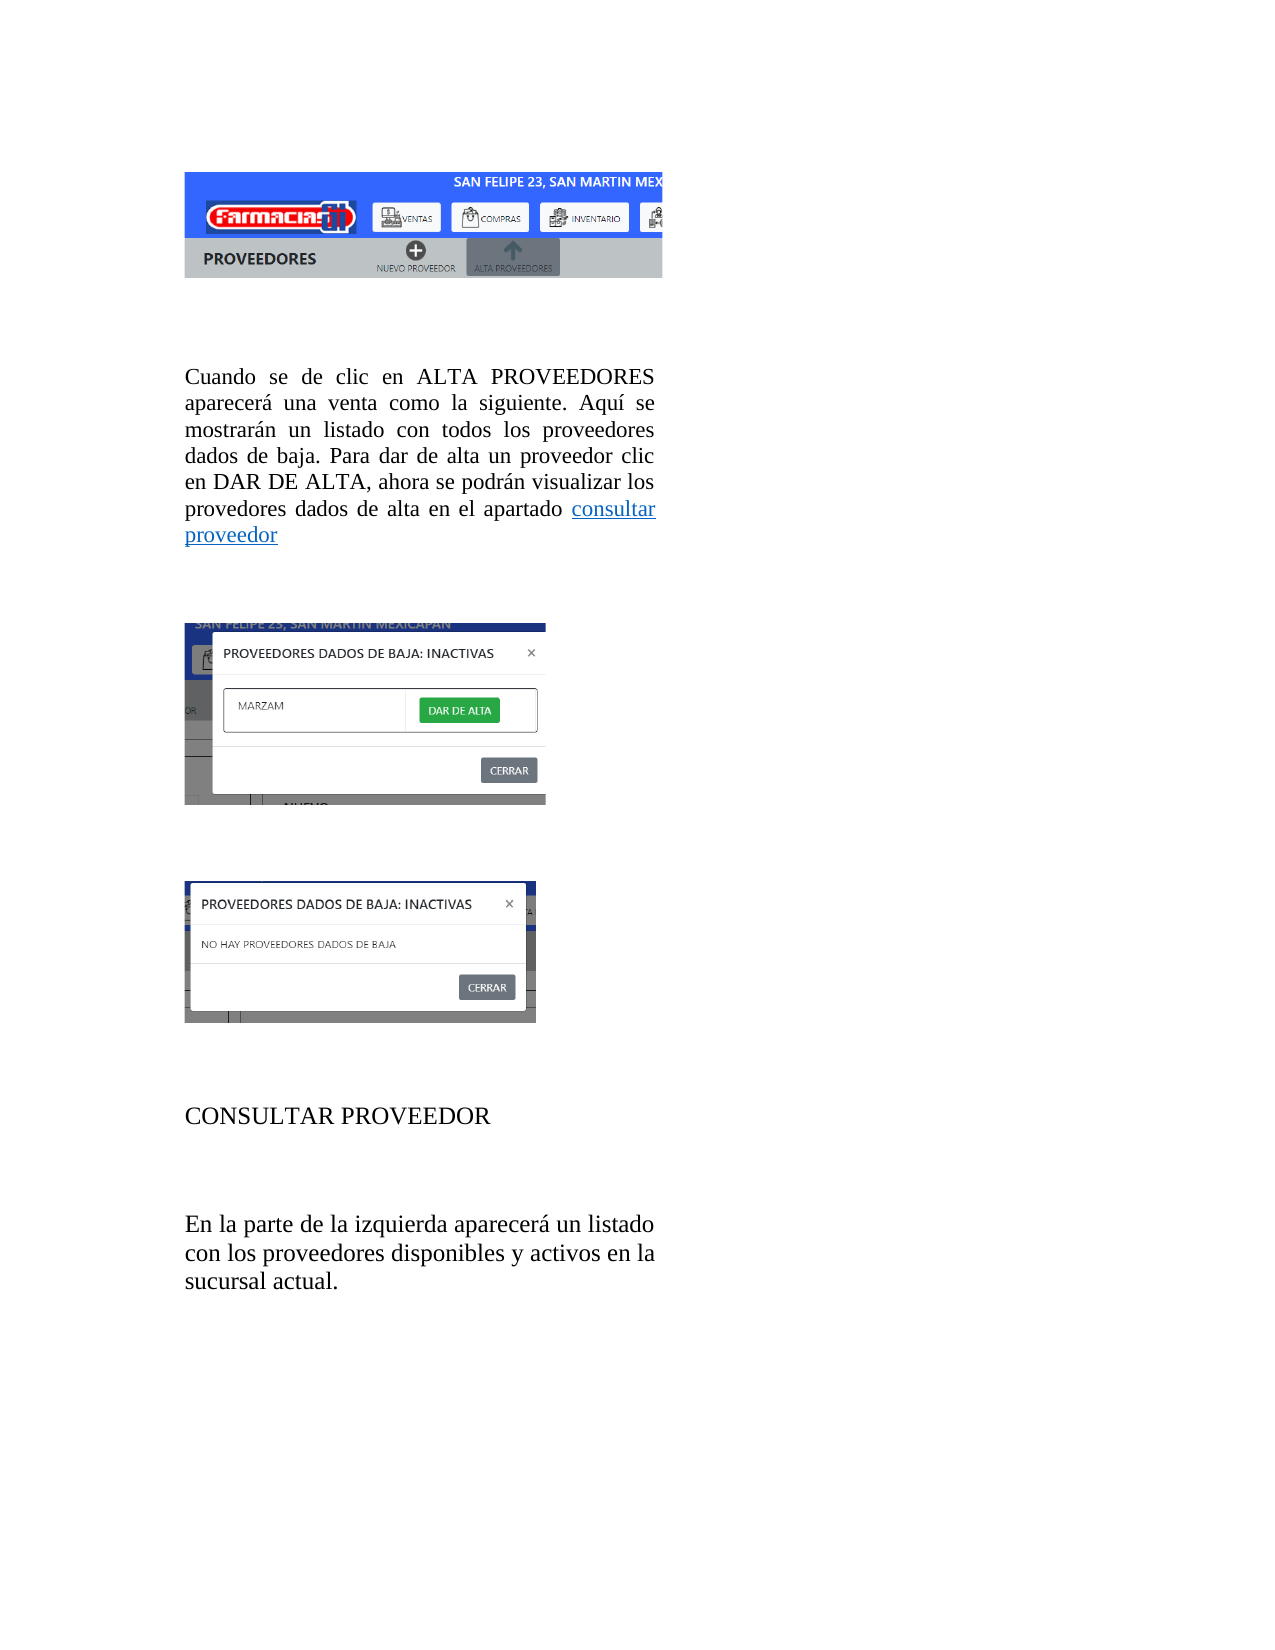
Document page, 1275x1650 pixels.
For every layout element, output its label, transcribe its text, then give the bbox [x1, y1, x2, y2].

picture [184, 881, 536, 1023]
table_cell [177, 338, 663, 1349]
picture [184, 623, 546, 805]
picture [184, 172, 663, 285]
table_cell ALTA PROVEEDOR [177, 148, 663, 338]
